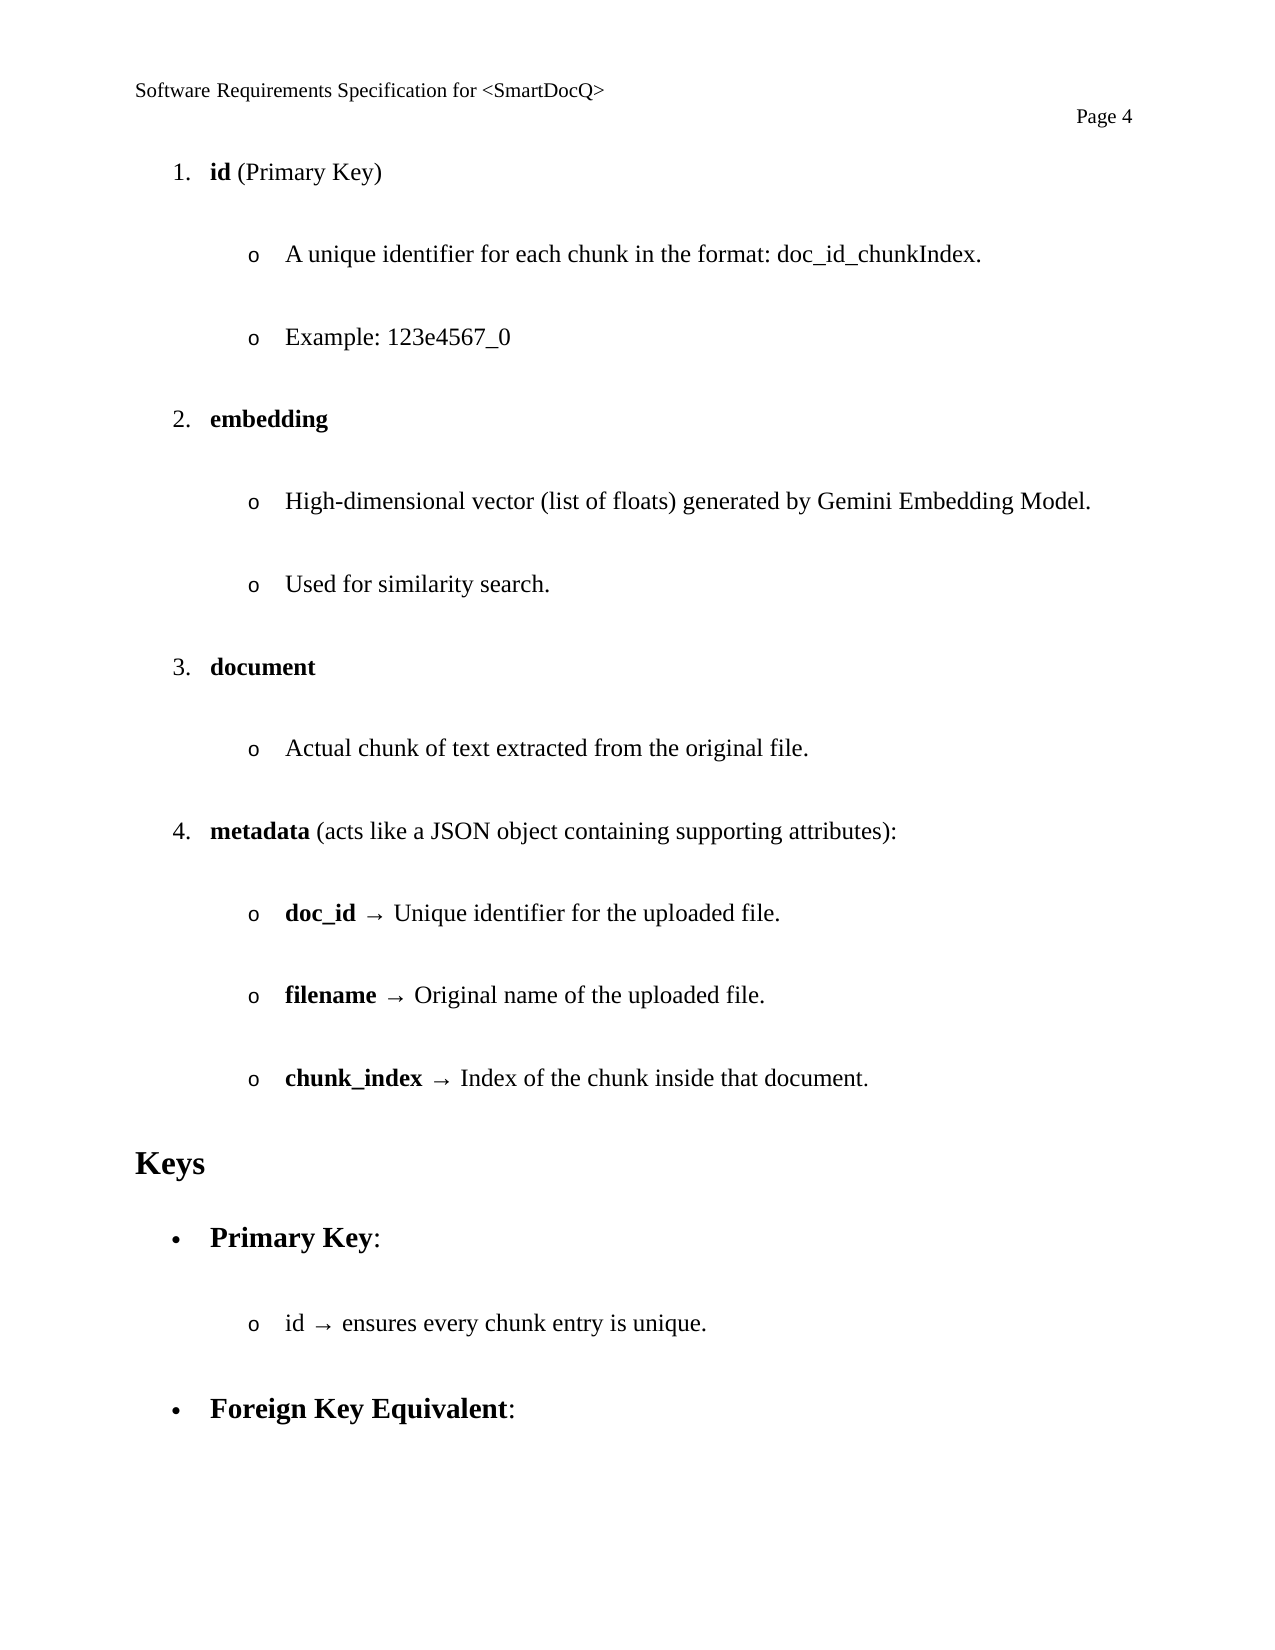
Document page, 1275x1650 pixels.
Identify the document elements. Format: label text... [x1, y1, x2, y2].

list Foreign Key Equivalent: [172, 1391, 1137, 1425]
list id → ensures every chunk entry is unique. [247, 1308, 1137, 1338]
list Example: 123e4567_0 [247, 322, 1137, 351]
list chunk_index → Index of the chunk inside that document. [247, 1063, 1137, 1093]
list doc_id → Unique identifier for the uploaded file. [247, 898, 1137, 927]
list document [172, 652, 1137, 681]
list Primary Key: [172, 1220, 1137, 1253]
list A unique identifier for each chunk in the format: doc_id_chunkIndex. [247, 239, 1137, 268]
list embedding [172, 404, 1137, 433]
list Used for similarity search. [247, 569, 1137, 598]
list filename → Original name of the uploaded file. [247, 981, 1137, 1010]
list High-dimensional vector (list of floats) generated by Gemini Embedding Model. [247, 486, 1137, 516]
text Keys [135, 1146, 1137, 1181]
list id (Primary Key) [172, 157, 1137, 186]
list Actual chunk of text extracted from the original file. [247, 733, 1137, 763]
list metadata (acts like a JSON object containing supporting attributes): [172, 816, 1137, 845]
